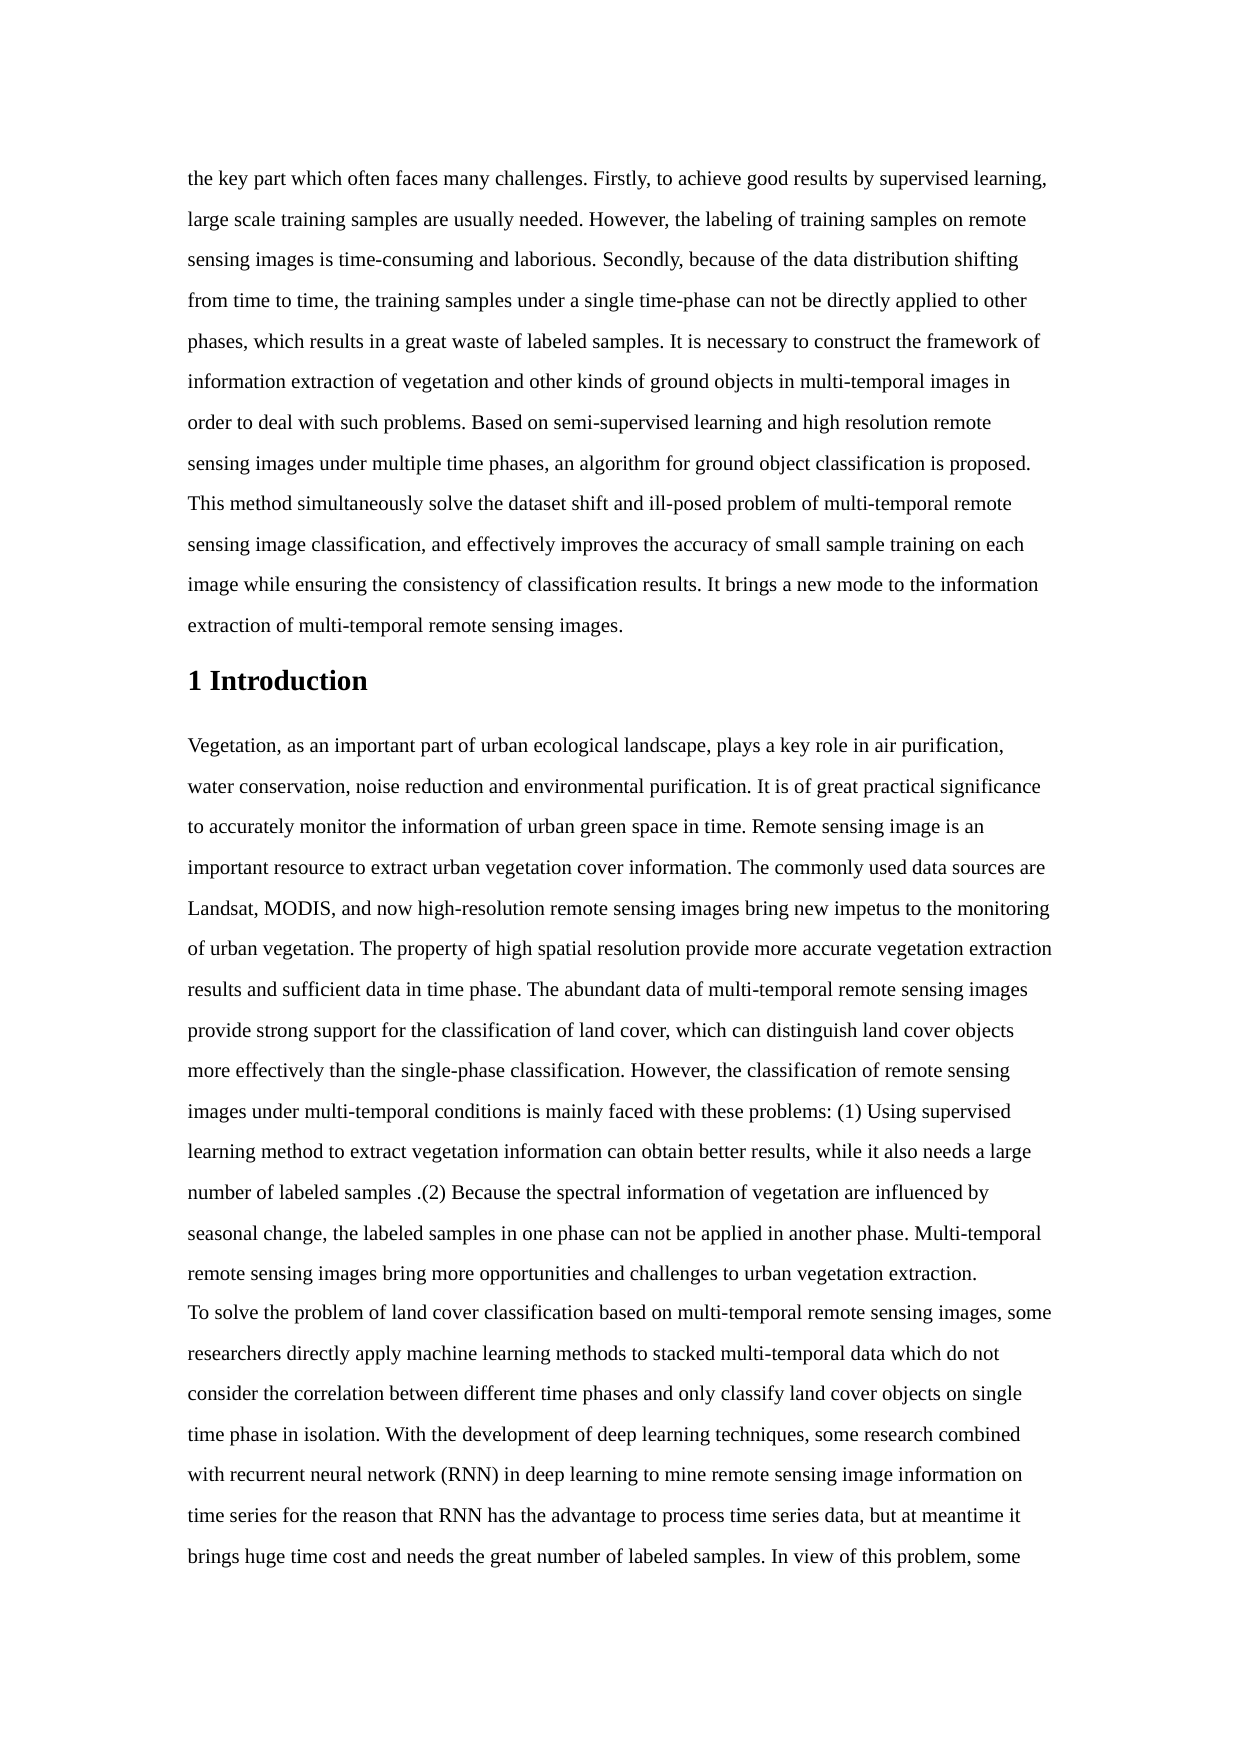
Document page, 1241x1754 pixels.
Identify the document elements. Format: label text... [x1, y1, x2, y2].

text Vegetation, as an important part of urban ecological landscape, plays a key role in air purification, water conservation, noise reduction and environmental purification. It is of great practical significance to accurately monitor the information of urban green space in time. Remote sensing image is an important resource to extract urban vegetation cover information. The commonly used data sources are Landsat, MODIS, and now high-resolution remote sensing images bring new impetus to the monitoring of urban vegetation. The property of high spatial resolution provide more accurate vegetation extraction results and sufficient data in time phase. The abundant data of multi-temporal remote sensing images provide strong support for the classification of land cover, which can distinguish land cover objects more effectively than the single-phase classification. However, the classification of remote sensing images under multi-temporal conditions is mainly faced with these problems: (1) Using supervised learning method to extract vegetation information can obtain better results, while it also needs a large number of labeled samples .(2) Because the spectral information of vegetation are influenced by seasonal change, the labeled samples in one phase can not be applied in another phase. Multi-temporal remote sensing images bring more opportunities and challenges to urban vegetation extraction. [187, 729, 1053, 1290]
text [187, 1296, 1053, 1572]
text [187, 162, 1053, 641]
subtitle 1 Introduction [187, 647, 1053, 712]
